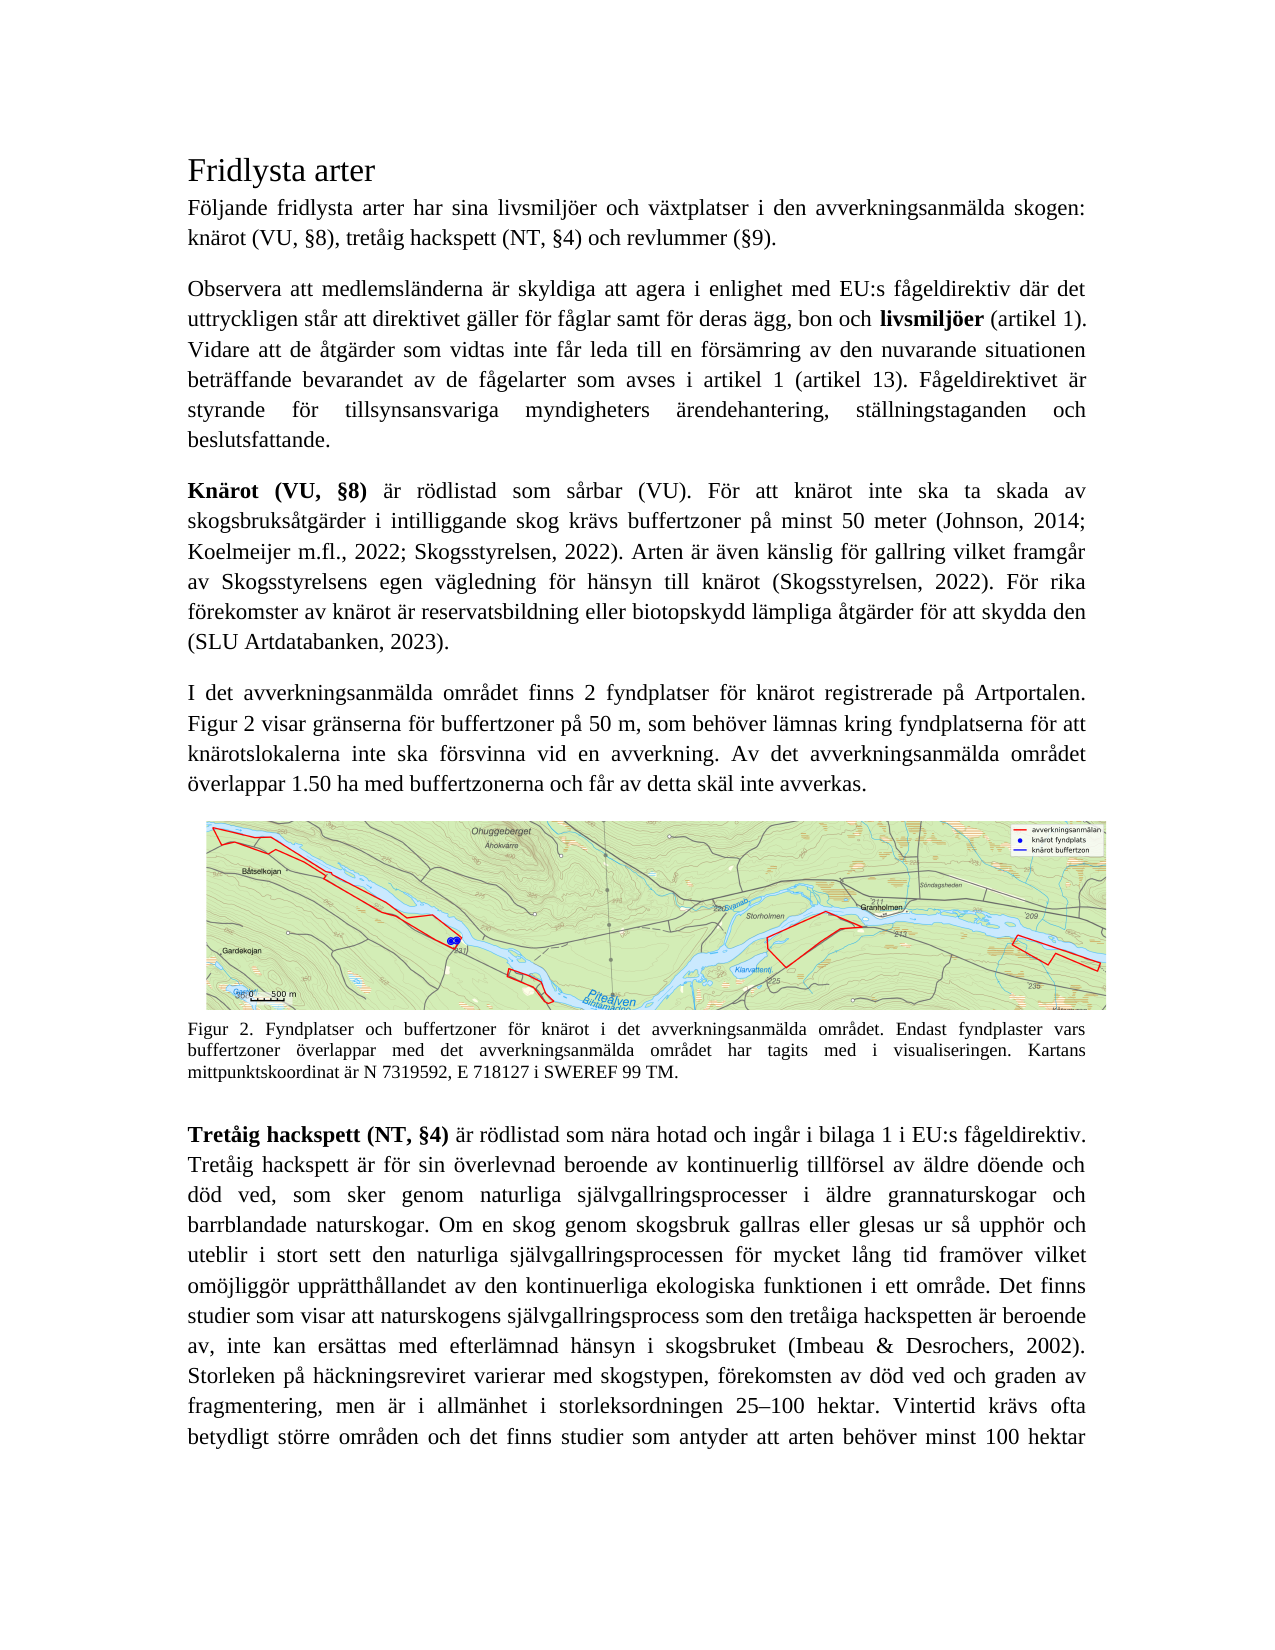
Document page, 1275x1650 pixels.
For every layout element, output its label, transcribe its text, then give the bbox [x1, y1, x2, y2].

picture [206, 821, 1107, 1010]
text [187, 1121, 1087, 1449]
text I det avverkningsanmälda området finns 2 fyndplatser för knärot registrerade på Artportalen. Figur 2 visar gränserna för buffertzoner på 50 m, som behöver lämnas kring fyndplatserna för att knärotslokalerna inte ska försvinna vid en avverkning. Av det avverkningsanmälda området överlappar 1.50 ha med buffertzonerna och får av detta skäl inte avverkas. [187, 679, 1087, 796]
text Figur 2. Fyndplatser och buffertzoner för knärot i det avverkningsanmälda området. Endast fyndplaster vars buffertzoner överlappar med det avverkningsanmälda området har tagits med i visualiseringen. Kartans mittpunktskoordinat är N 7319592, E 718127 i SWEREF 99 TM. [187, 1018, 1087, 1082]
text Följande fridlysta arter har sina livsmiljöer och växtplatser i den avverkningsanmälda skogen: knärot (VU, §8), tretåig hackspett (NT, §4) och revlummer (§9). [187, 194, 1087, 251]
text Observera att medlemsländerna är skyldiga att agera i enlighet med EU:s fågeldirektiv där det uttryckligen står att direktivet gäller för fåglar samt för deras ägg, bon och livsmiljöer (artikel 1). Vidare att de åtgärder som vidtas inte får leda till en försämring av den nuvarande situationen beträffande bevarandet av de fågelarter som avses i artikel 1 (artikel 13). Fågeldirektivet är styrande för tillsynsansvariga myndigheters ärendehantering, ställningstaganden och beslutsfattande. [187, 275, 1087, 453]
text Knärot (VU, §8) är rödlistad som sårbar (VU). För att knärot inte ska ta skada av skogsbruksåtgärder i intilliggande skog krävs buffertzoner på minst 50 meter (Johnson, 2014; Koelmeijer m.fl., 2022; Skogsstyrelsen, 2022). Arten är även känslig för gallring vilket framgår av Skogsstyrelsens egen vägledning för hänsyn till knärot (Skogsstyrelsen, 2022). För rika förekomster av knärot är reservatsbildning eller biotopskydd lämpliga åtgärder för att skydda den (SLU Artdatabanken, 2023). [187, 477, 1087, 655]
subtitle Fridlysta arter [187, 150, 1087, 188]
